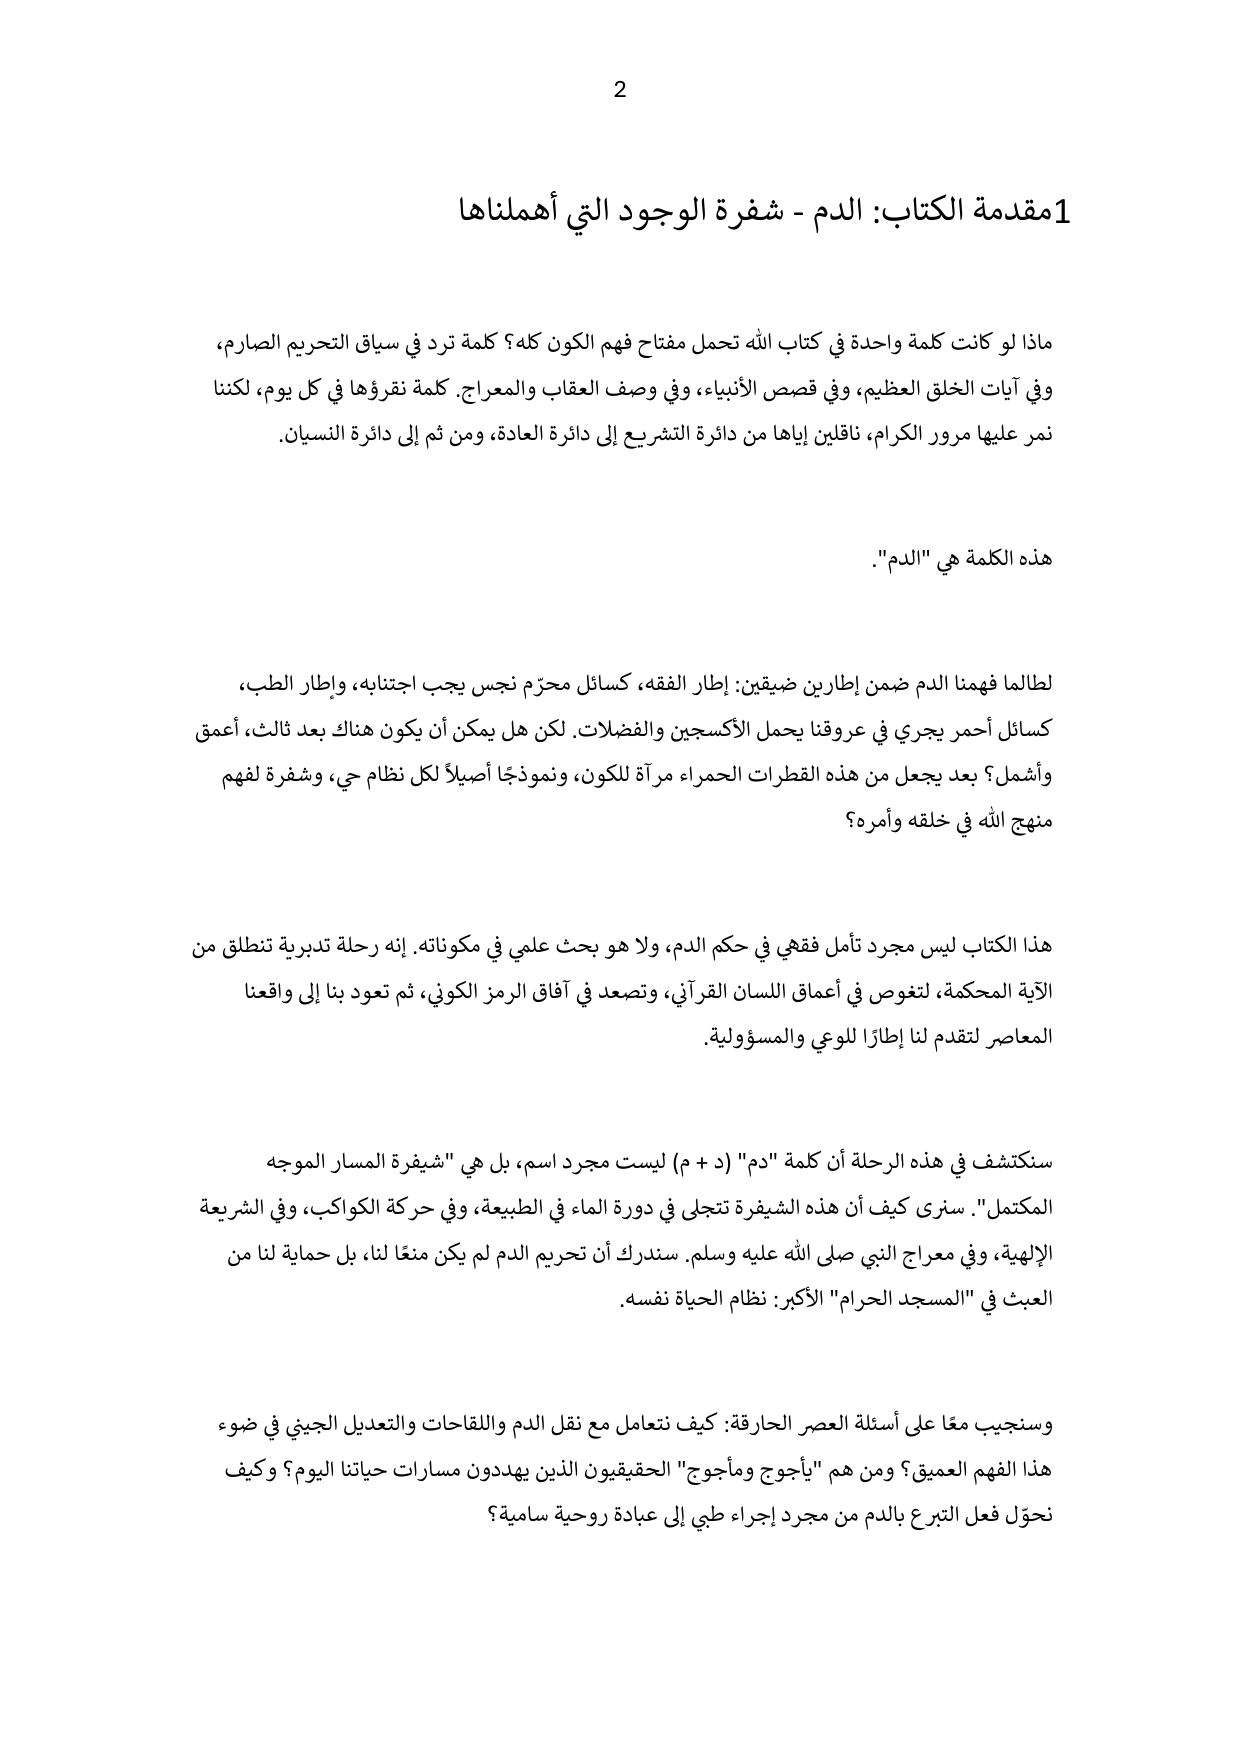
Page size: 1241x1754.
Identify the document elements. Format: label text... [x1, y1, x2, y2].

text هذا الكتاب ليس مجرد تأمل فقهي في حكم الدم، ولا هو بحث علمي في مكوناته. إنه رحلة تدبرية تنطلق من الآية المحكمة، لتغوص في أعماق اللسان القرآني، وتصعد في آفاق الرمز الكوني، ثم تعود بنا إلى واقعنا المعاصر لتقدم لنا إطارًا للوعي والمسؤولية. [187, 930, 1053, 1052]
subtitle مقدمة الكتاب: الدم - شفرة الوجود التي أهملناها [187, 187, 1053, 233]
text وسنجيب معًا على أسئلة العصر الحارقة: كيف نتعامل مع نقل الدم واللقاحات والتعديل الجيني في ضوء هذا الفهم العميق؟ ومن هم "يأجوج ومأجوج" الحقيقيون الذين يهددون مسارات حياتنا اليوم؟ وكيف نحوّل فعل التبرع بالدم من مجرد إجراء طبي إلى عبادة روحية سامية؟ [187, 1408, 1053, 1530]
text لطالما فهمنا الدم ضمن إطارين ضيقين: إطار الفقه، كسائل محرّم نجس يجب اجتنابه، وإطار الطب، كسائل أحمر يجري في عروقنا يحمل الأكسجين والفضلات. لكن هل يمكن أن يكون هناك بعد ثالث، أعمق وأشمل؟ بعد يجعل من هذه القطرات الحمراء مرآة للكون، ونموذجًا أصيلاً لكل نظام حي، وشفرة لفهم منهج الله في خلقه وأمره؟ [187, 668, 1053, 836]
text ماذا لو كانت كلمة واحدة في كتاب الله تحمل مفتاح فهم الكون كله؟ كلمة ترد في سياق التحريم الصارم، وفي آيات الخلق العظيم، وفي قصص الأنبياء، وفي وصف العقاب والمعراج. كلمة نقرؤها في كل يوم، لكننا نمر عليها مرور الكرام، ناقلين إياها من دائرة التشريع إلى دائرة العادة، ومن ثم إلى دائرة النسيان. [187, 327, 1053, 449]
text سنكتشف في هذه الرحلة أن كلمة "دم" (د + م) ليست مجرد اسم، بل هي "شيفرة المسار الموجه المكتمل". سنرى كيف أن هذه الشيفرة تتجلى في دورة الماء في الطبيعة، وفي حركة الكواكب، وفي الشريعة الإلهية، وفي معراج النبي صلى الله عليه وسلم. سندرك أن تحريم الدم لم يكن منعًا لنا، بل حماية لنا من العبث في "المسجد الحرام" الأكبر: نظام الحياة نفسه. [187, 1146, 1053, 1314]
text هذه الكلمة هي "الدم". [187, 543, 1053, 574]
